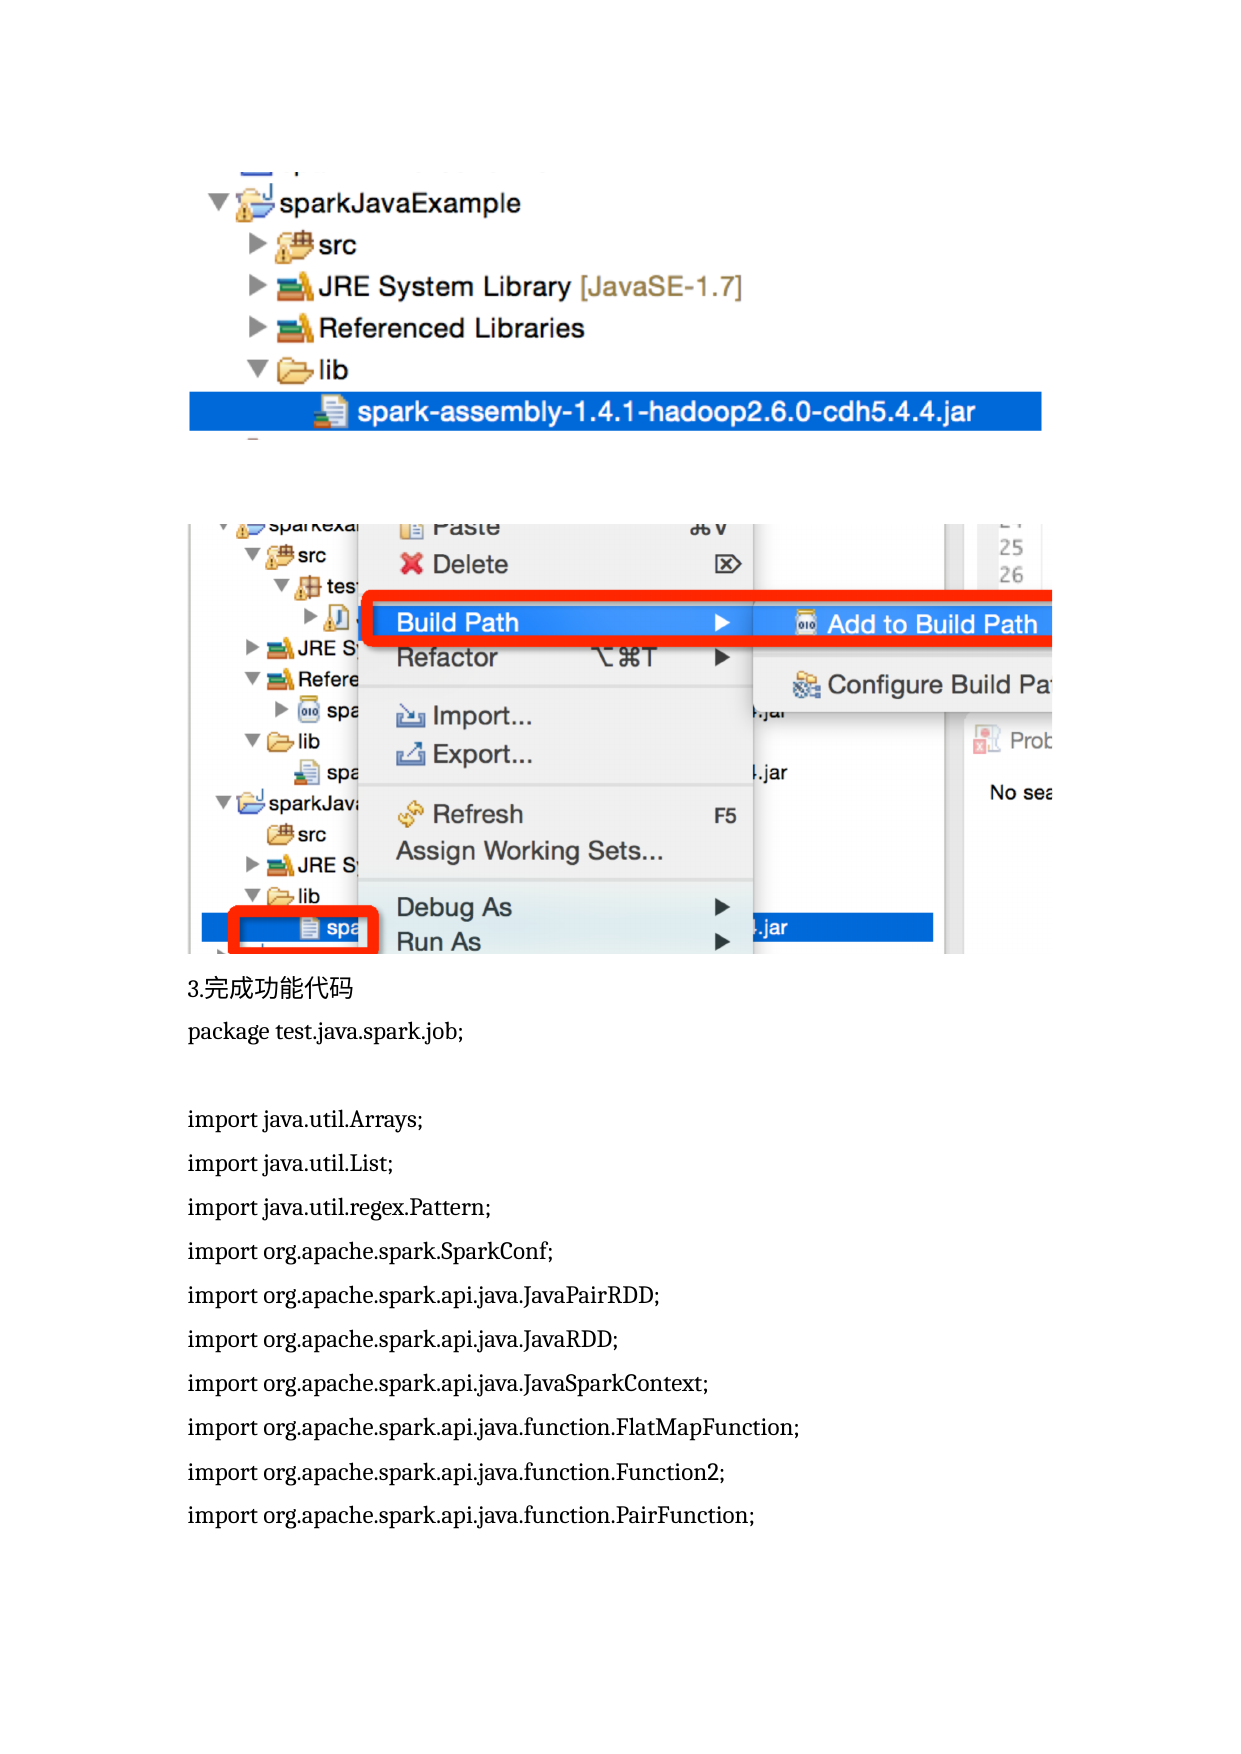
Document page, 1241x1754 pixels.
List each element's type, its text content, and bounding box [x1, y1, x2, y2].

picture [187, 172, 1053, 440]
text package test.java.spark.job; [187, 1009, 1053, 1053]
text import org.apache.spark.api.java.function.PairFunction; [187, 1494, 1053, 1538]
text 3.完成功能代码 [187, 965, 1053, 1009]
text import java.util.List; [187, 1141, 1053, 1185]
text import org.apache.spark.SparkConf; [187, 1229, 1053, 1273]
picture [187, 524, 1053, 954]
text import org.apache.spark.api.java.JavaSparkContext; [187, 1362, 1053, 1406]
text import org.apache.spark.api.java.function.FlatMapFunction; [187, 1406, 1053, 1450]
text import java.util.Arrays; [187, 1097, 1053, 1141]
text import org.apache.spark.api.java.JavaRDD; [187, 1318, 1053, 1362]
text import java.util.regex.Pattern; [187, 1185, 1053, 1229]
text import org.apache.spark.api.java.function.Function2; [187, 1450, 1053, 1494]
text import org.apache.spark.api.java.JavaPairRDD; [187, 1273, 1053, 1318]
